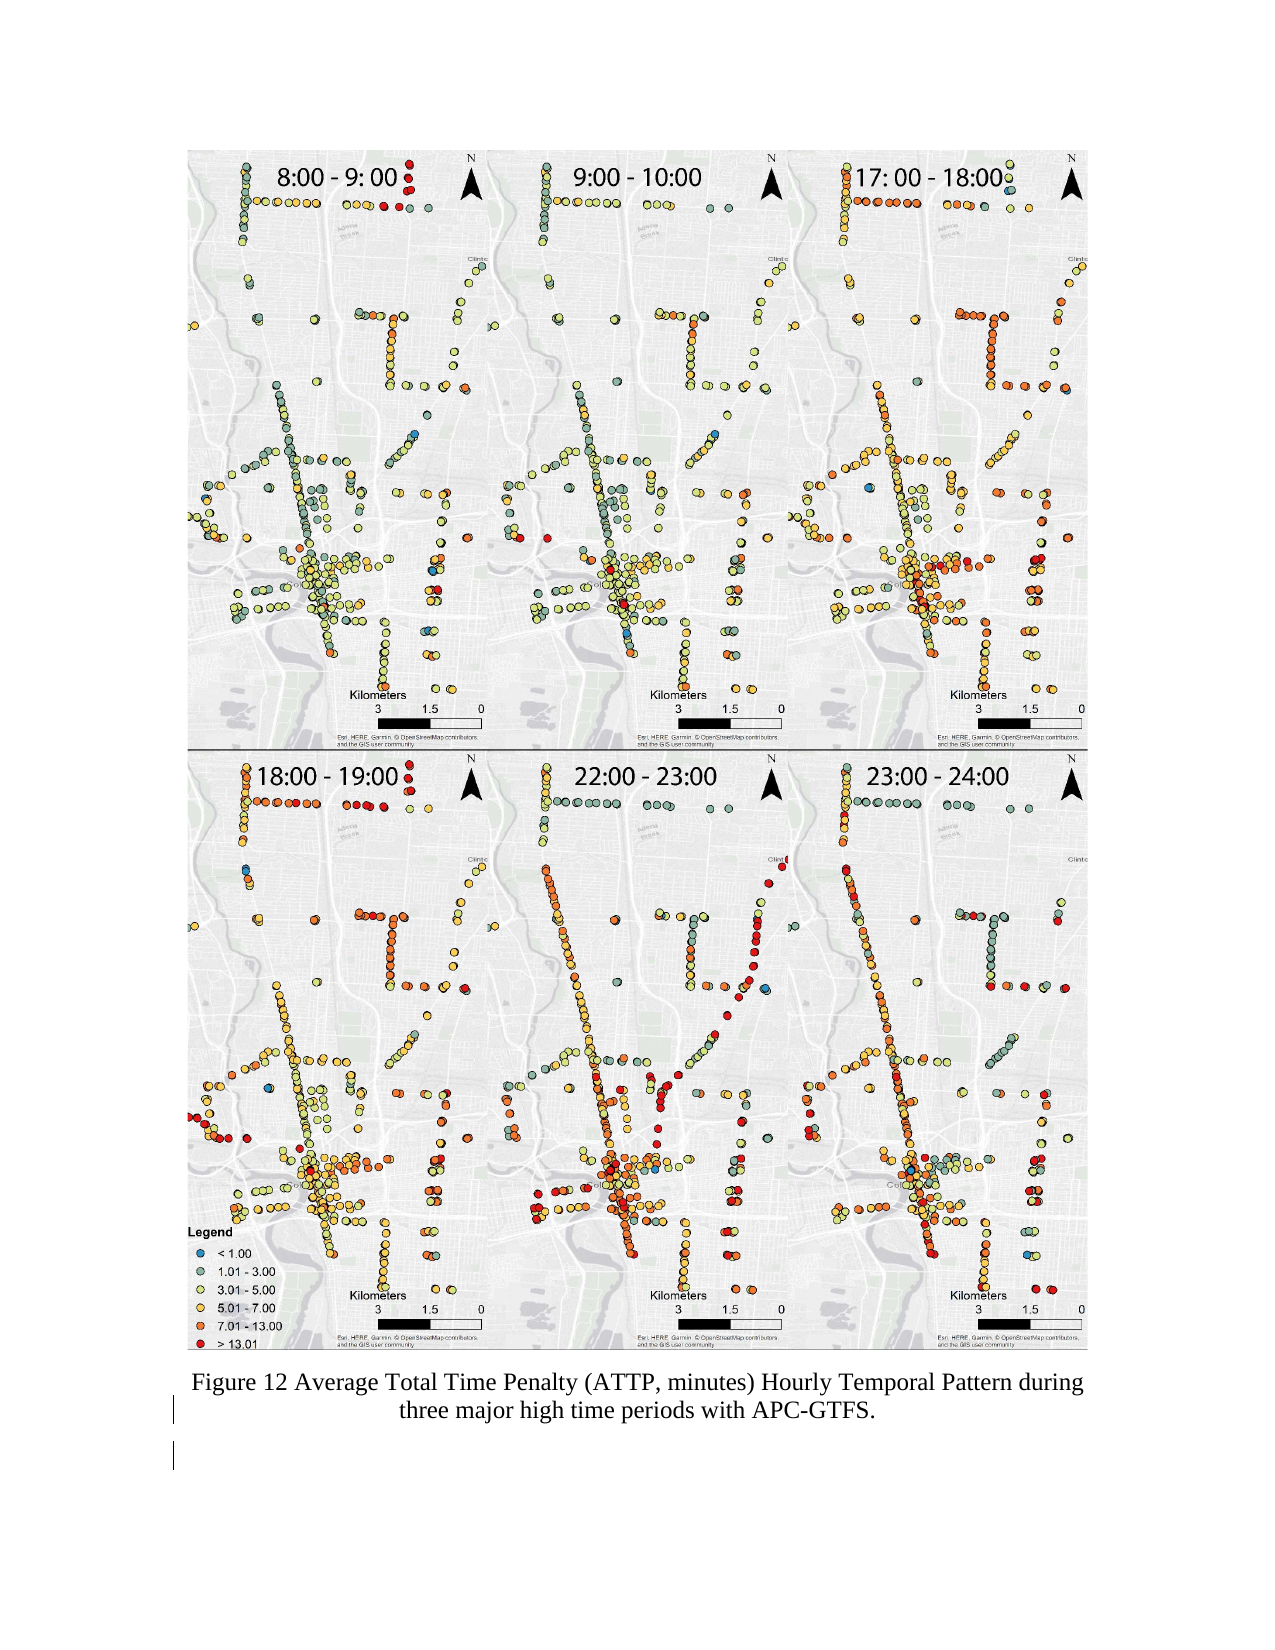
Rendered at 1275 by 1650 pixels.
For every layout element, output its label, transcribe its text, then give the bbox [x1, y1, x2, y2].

text Figure Average Total Time Penalty (ATTP, minutes) Hourly Temporal Pattern during three major high time periods with APC-GTFS. [187, 1367, 1087, 1424]
picture [187, 150, 1088, 1350]
